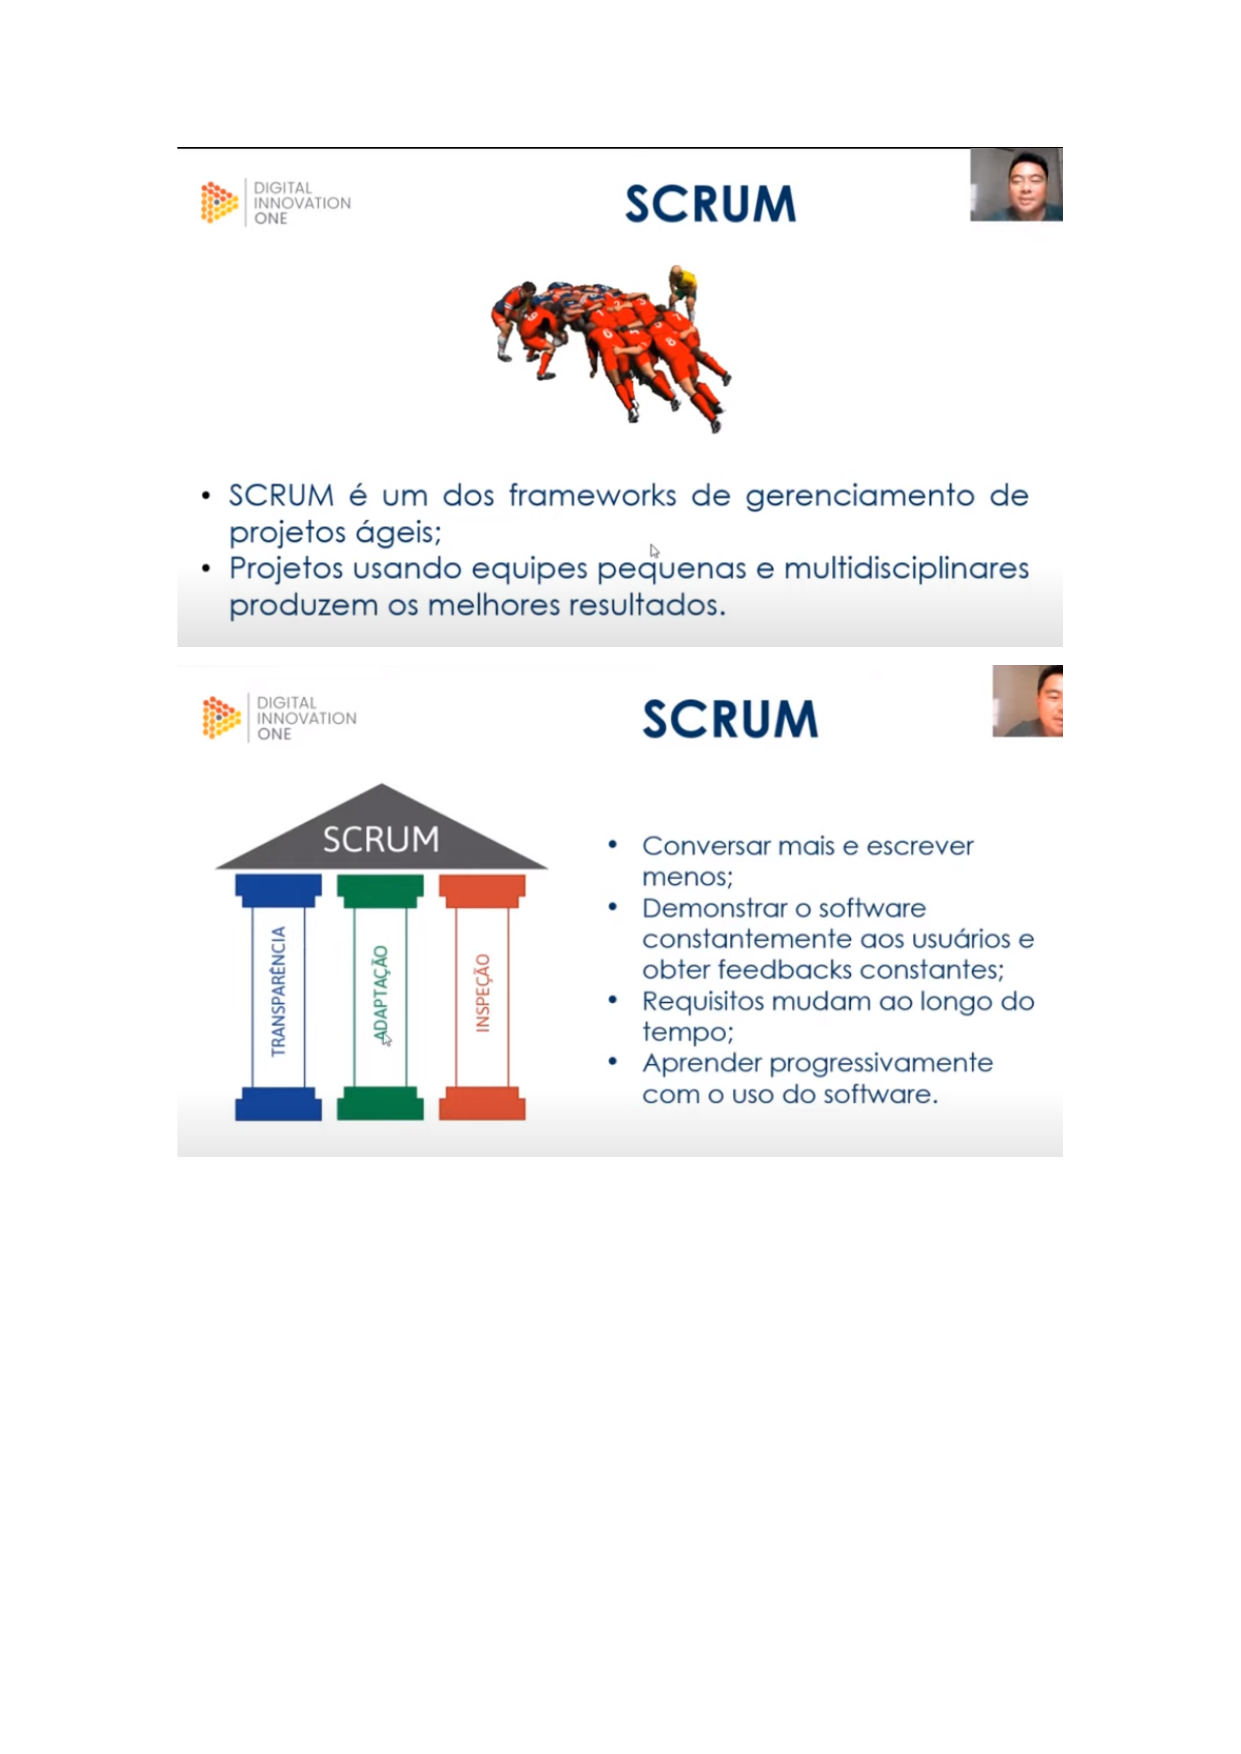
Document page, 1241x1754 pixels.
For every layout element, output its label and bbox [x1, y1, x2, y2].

picture [177, 147, 1063, 647]
picture [177, 665, 1063, 1157]
